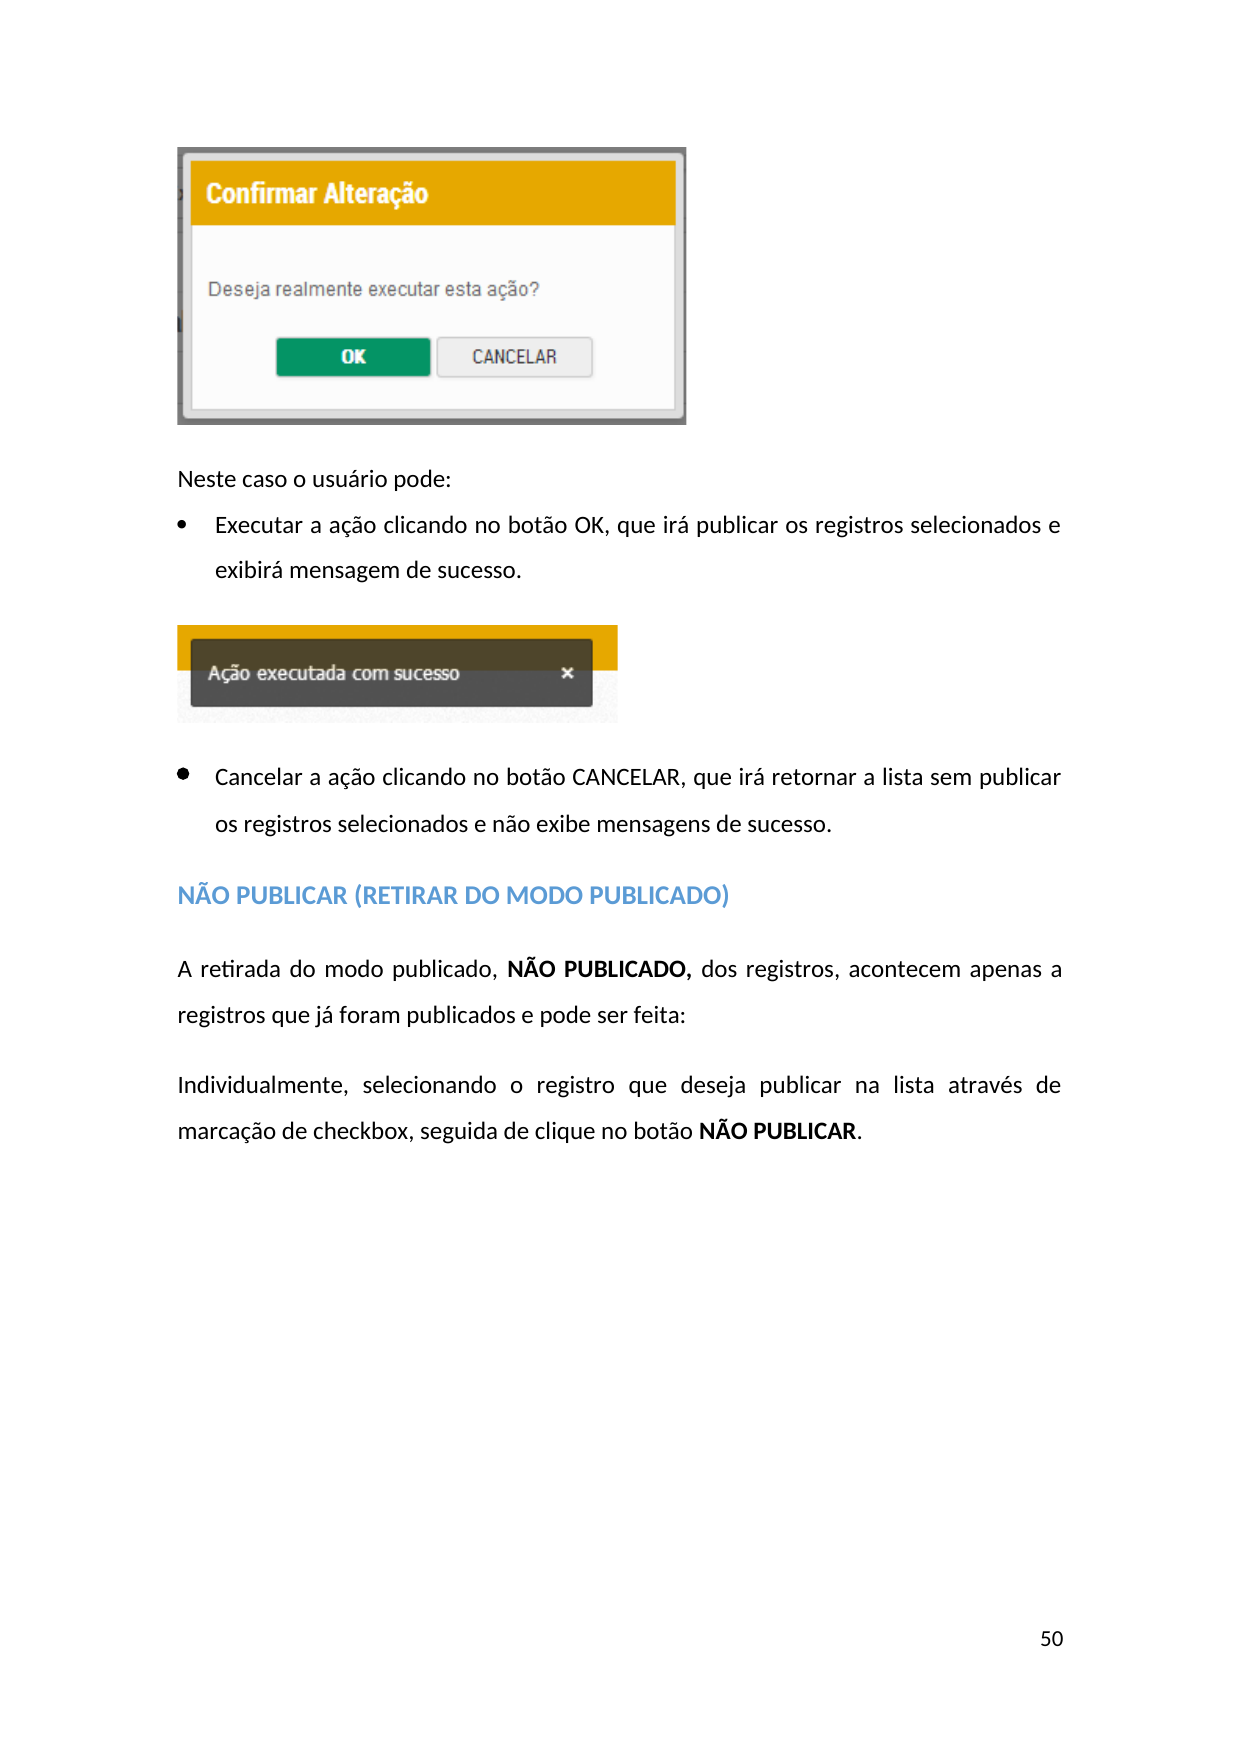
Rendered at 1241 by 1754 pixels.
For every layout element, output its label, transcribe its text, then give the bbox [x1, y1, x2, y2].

text A retirada do modo publicado, NÃO PUBLICADO, dos registros, acontecem apenas a registros que já foram publicados e pode ser feita: [177, 953, 1063, 1029]
text Individualmente, selecionando o registro que deseja publicar na lista através de marcação de checkbox, seguida de clique no botão NÃO PUBLICAR. [177, 1069, 1063, 1146]
list Executar a ação clicando no botão OK, que irá publicar os registros selecionados e exibirá mensagem de sucesso. [177, 509, 1063, 585]
list Neste caso o usuário pode: [177, 463, 1063, 494]
subtitle NÃO PUBLICAR (retirar do modo publicado) [177, 878, 1063, 912]
picture [177, 147, 687, 425]
list Cancelar a ação clicando no botão CANCELAR, que irá retornar a lista sem publicar os registros selecionados e não exibe mensagens de sucesso. [177, 761, 1063, 838]
picture [177, 625, 618, 723]
